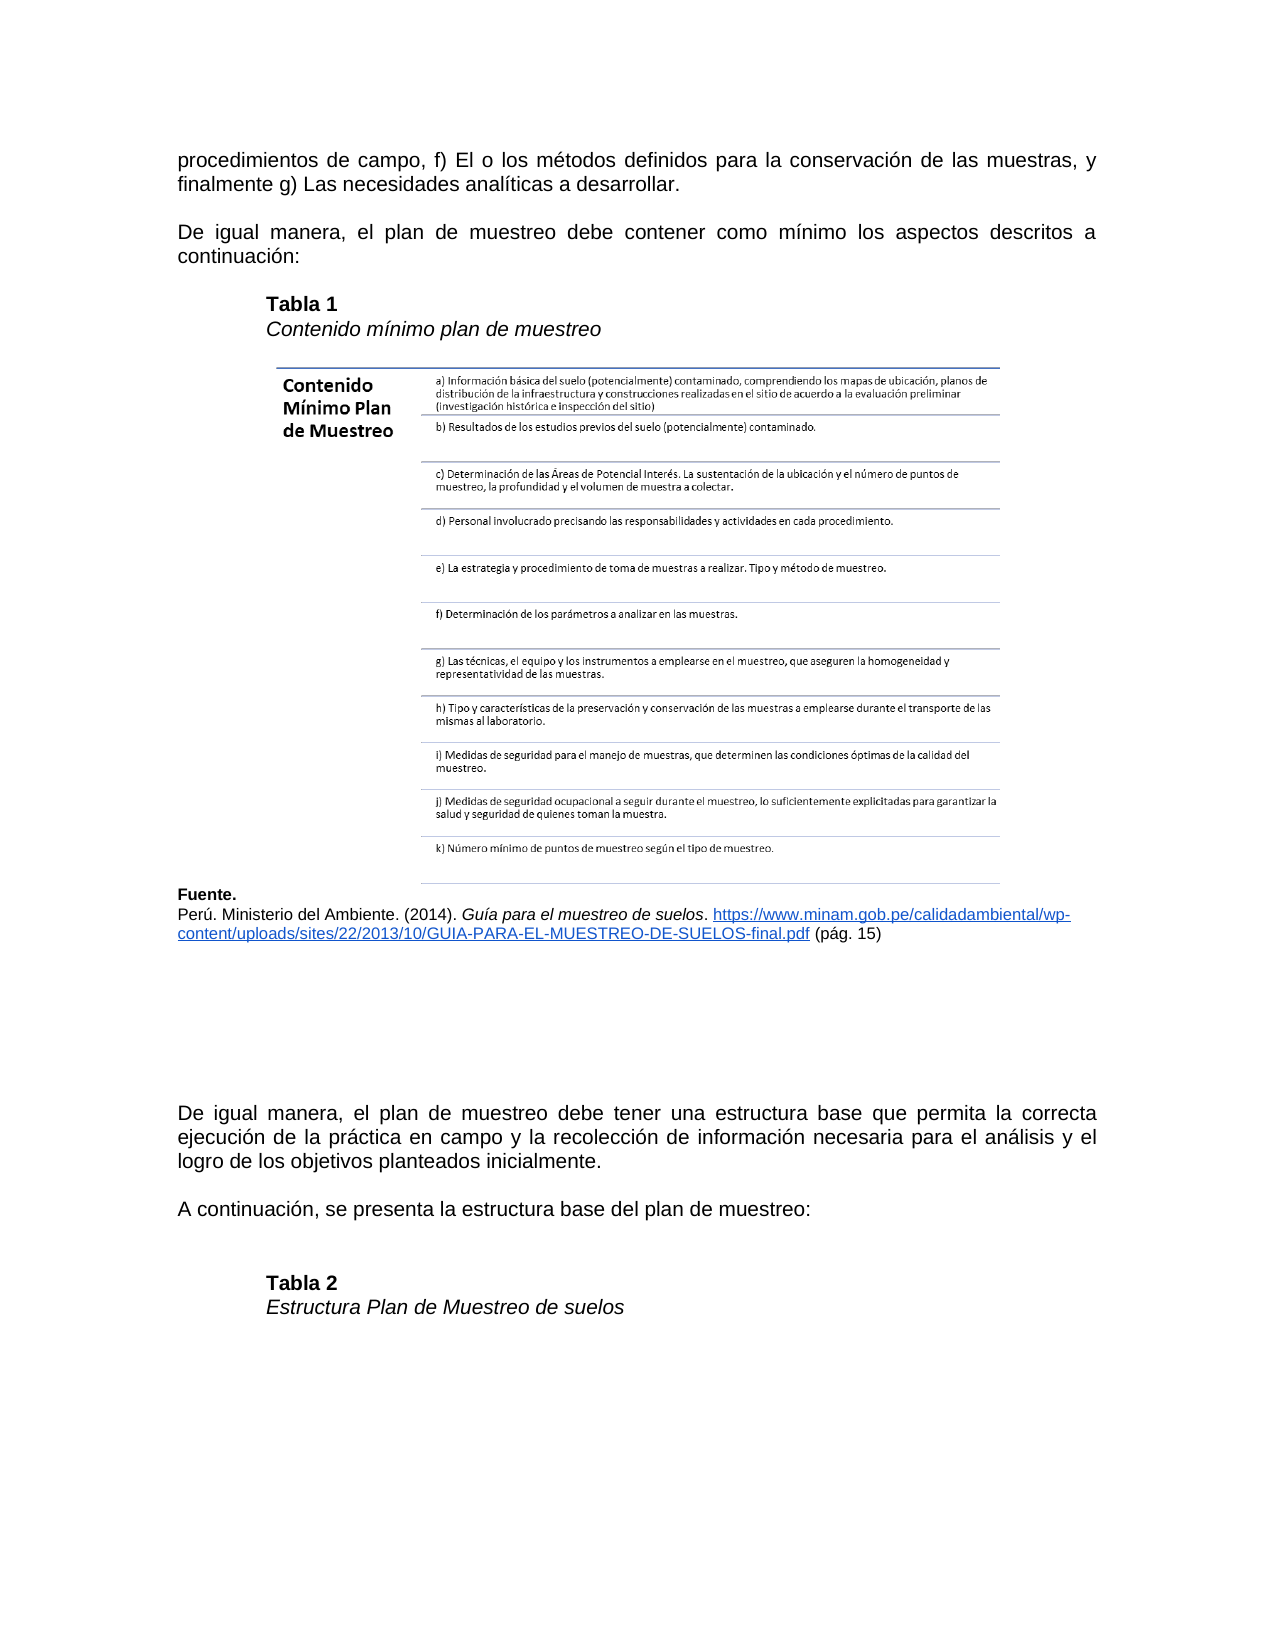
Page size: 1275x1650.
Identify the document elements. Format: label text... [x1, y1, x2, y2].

picture [269, 365, 1006, 886]
text A continuación, se presenta la estructura base del plan de muestreo: [177, 1197, 1098, 1221]
text Tabla 2 [266, 1268, 1098, 1295]
text Fuente. [177, 885, 1098, 904]
text Perú. Ministerio del Ambiente. (2014). Guía para el muestreo de suelos. https://www.minam.gob.pe/calidadambiental/wp-content/uploads/sites/22/2013/10/GUIA-PARA-EL-MUESTREO-DE-SUELOS-final.pdf (pág. 15) [177, 904, 1098, 943]
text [177, 148, 1098, 196]
text De igual manera, el plan de muestreo debe tener una estructura base que permita la correcta ejecución de la práctica en campo y la recolección de información necesaria para el análisis y el logro de los objetivos planteados inicialmente. [177, 1101, 1098, 1173]
text De igual manera, el plan de muestreo debe contener como mínimo los aspectos descritos a continuación: [177, 219, 1098, 267]
text Contenido mínimo plan de muestreo [266, 315, 1098, 342]
text Tabla 1 [266, 291, 1098, 315]
text Estructura Plan de Muestreo de suelos [266, 1295, 1098, 1319]
